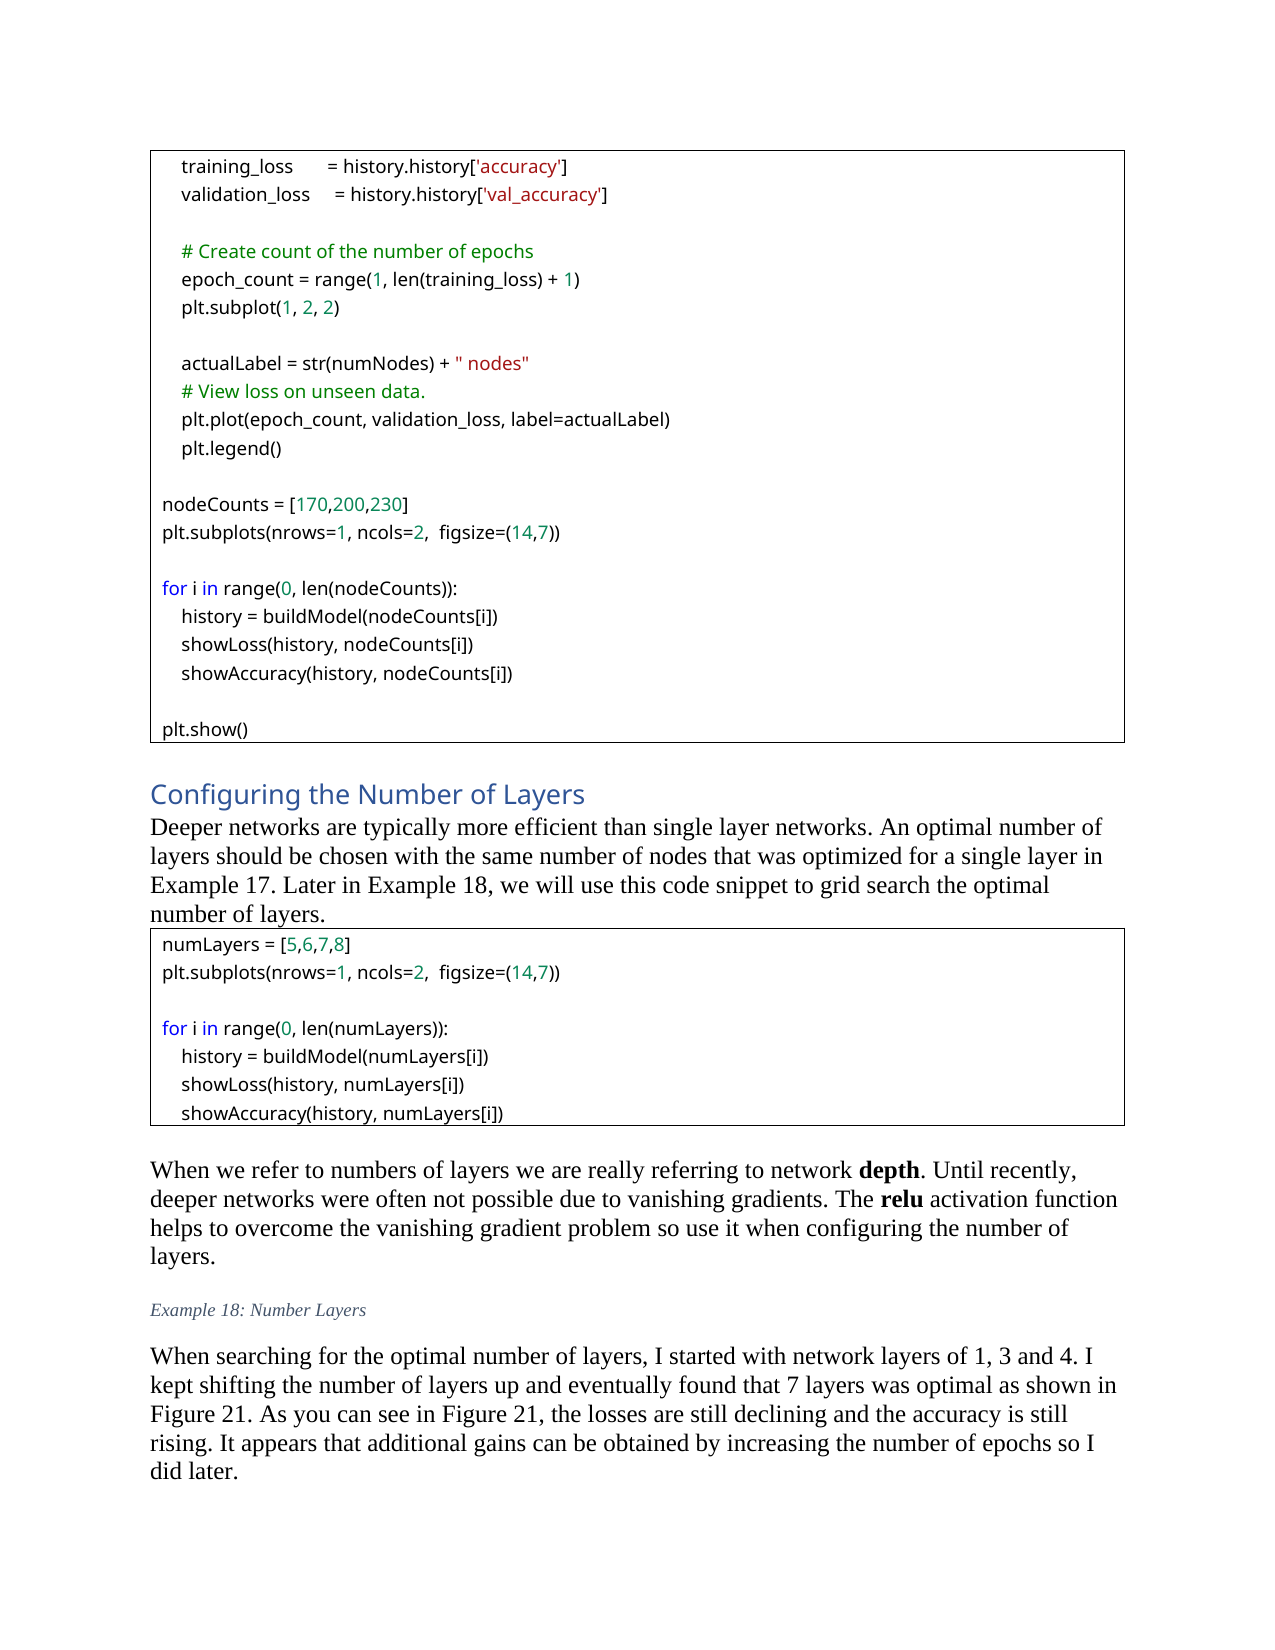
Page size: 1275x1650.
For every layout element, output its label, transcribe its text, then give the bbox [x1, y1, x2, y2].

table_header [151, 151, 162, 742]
text Configuring the Number of Layers [150, 776, 1125, 812]
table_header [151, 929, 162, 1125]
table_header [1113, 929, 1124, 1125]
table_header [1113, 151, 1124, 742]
text When we refer to numbers of layers we are really referring to network depth. Until recently, deeper networks were often not possible due to vanishing gradients. The relu activation function helps to overcome the vanishing gradient problem so use it when configuring the number of layers. [150, 1155, 1125, 1270]
